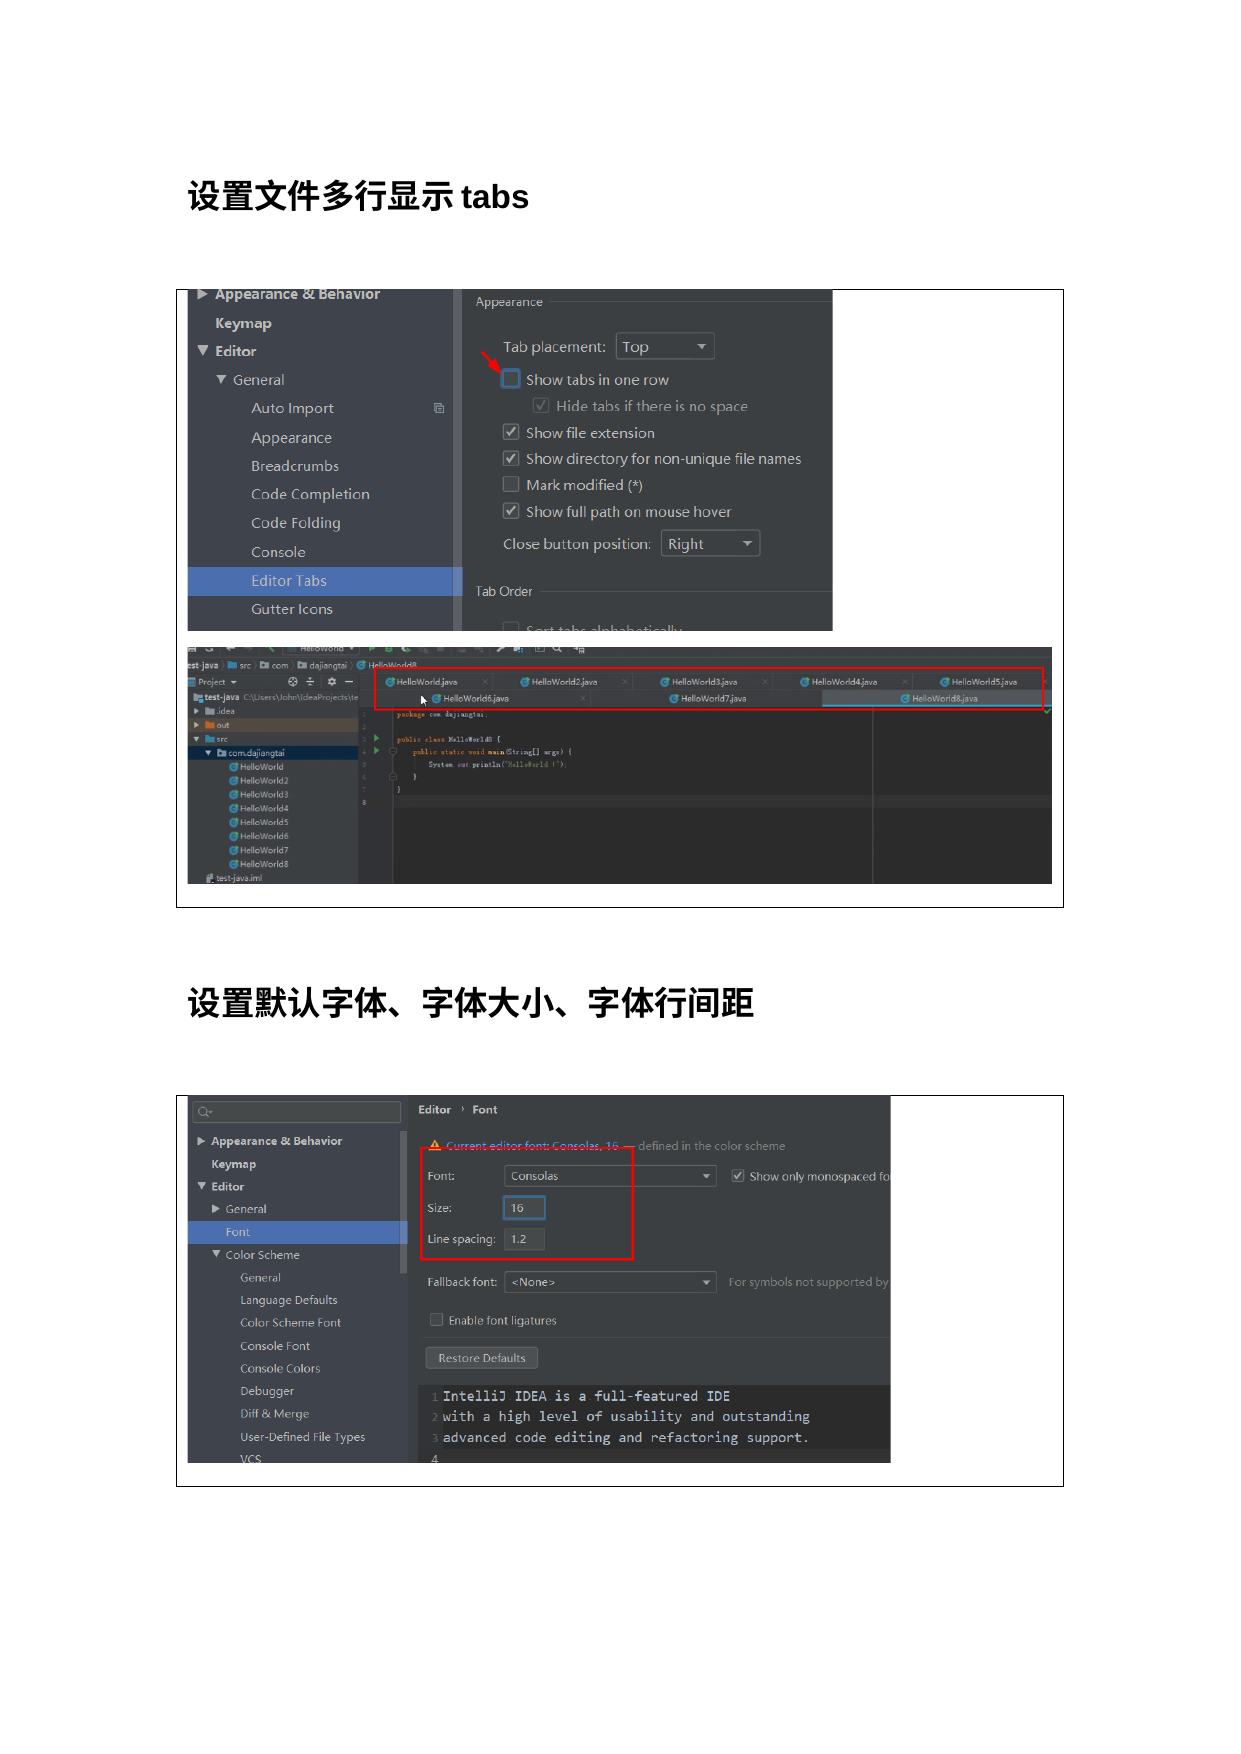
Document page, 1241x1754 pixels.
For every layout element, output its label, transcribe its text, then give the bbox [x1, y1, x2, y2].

picture [187, 289, 833, 631]
table_header [177, 1096, 1063, 1486]
subtitle 设置默认字体、字体大小、字体行间距 [187, 968, 1053, 1033]
table_header [177, 290, 1063, 907]
subtitle 设置文件多行显示tabs [187, 162, 1053, 227]
picture [187, 647, 1052, 884]
picture [187, 1095, 891, 1463]
